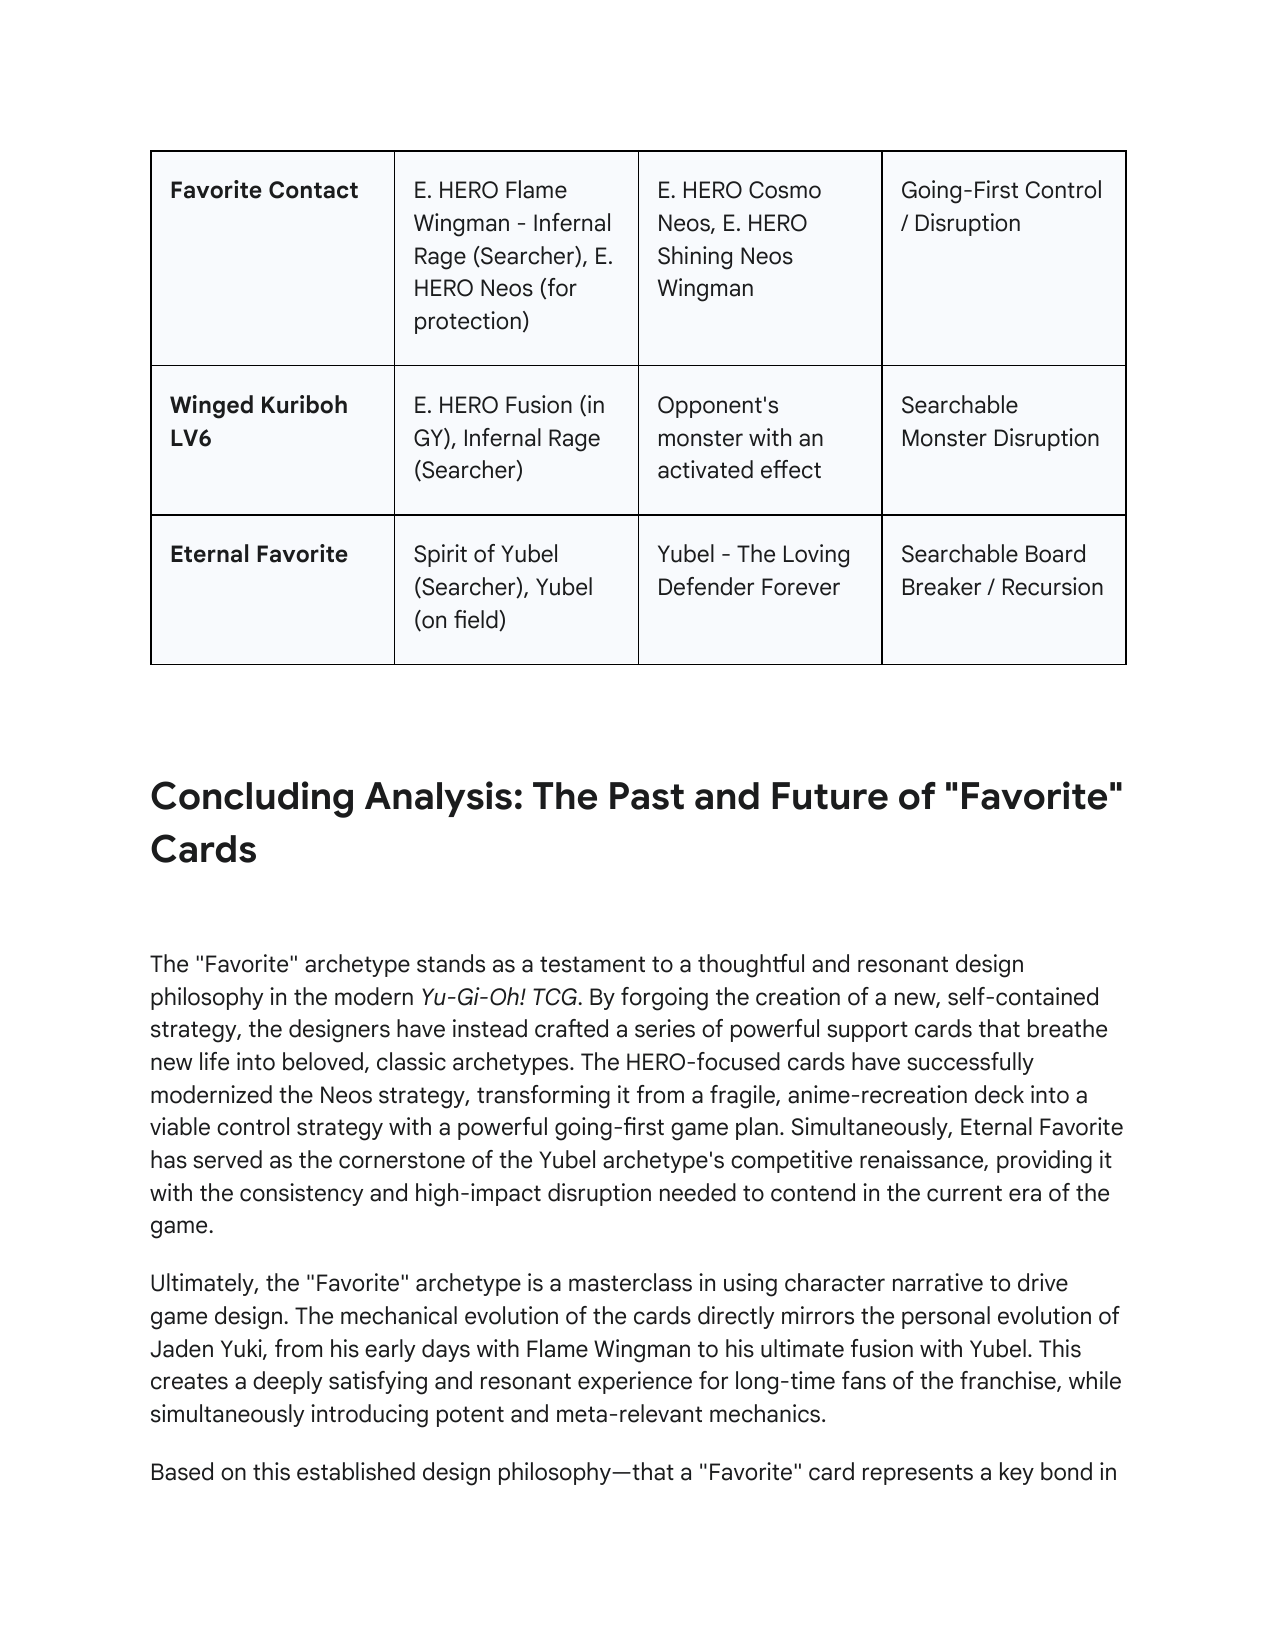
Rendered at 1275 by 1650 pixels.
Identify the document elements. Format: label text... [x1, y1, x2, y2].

table_cell E. HERO Fusion (in GY), Infernal Rage (Searcher) [395, 366, 638, 514]
table_cell Going-First Control / Disruption [883, 152, 1125, 365]
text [150, 1458, 1125, 1487]
table_cell E. HERO Flame Wingman - Infernal Rage (Searcher), E. HERO Neos (for protection) [395, 152, 638, 365]
table_cell Searchable Monster Disruption [883, 366, 1125, 514]
table_cell Yubel - The Loving Defender Forever [639, 516, 881, 663]
table_cell Opponent's monster with an activated effect [639, 366, 881, 514]
text Ultimately, the "Favorite" archetype is a masterclass in using character narrative to drive game design. The mechanical evolution of the cards directly mirrors the personal evolution of Jaden Yuki, from his early days with Flame Wingman to his ultimate fusion with Yubel. This creates a deeply satisfying and resonant experience for long-time fans of the franchise, while simultaneously introducing potent and meta-relevant mechanics. [150, 1269, 1125, 1429]
table_cell Searchable Board Breaker / Recursion [883, 516, 1125, 663]
table_cell Favorite Contact [152, 152, 394, 365]
table_cell Winged Kuriboh LV6 [152, 366, 394, 514]
table_cell Eternal Favorite [152, 516, 394, 663]
subtitle Concluding Analysis: The Past and Future of "Favorite" Cards [150, 773, 1125, 873]
text The "Favorite" archetype stands as a testament to a thoughtful and resonant design philosophy in the modern Yu-Gi-Oh! TCG. By forgoing the creation of a new, self-contained strategy, the designers have instead crafted a series of powerful support cards that breathe new life into beloved, classic archetypes. The HERO-focused cards have successfully modernized the Neos strategy, transforming it from a fragile, anime-recreation deck into a viable control strategy with a powerful going-first game plan. Simultaneously, Eternal Favorite has served as the cornerstone of the Yubel archetype's competitive renaissance, providing it with the consistency and high-impact disruption needed to contend in the current era of the game. [150, 950, 1125, 1241]
table_cell E. HERO Cosmo Neos, E. HERO Shining Neos Wingman [639, 152, 881, 365]
table_cell Spirit of Yubel (Searcher), Yubel (on field) [395, 516, 638, 663]
